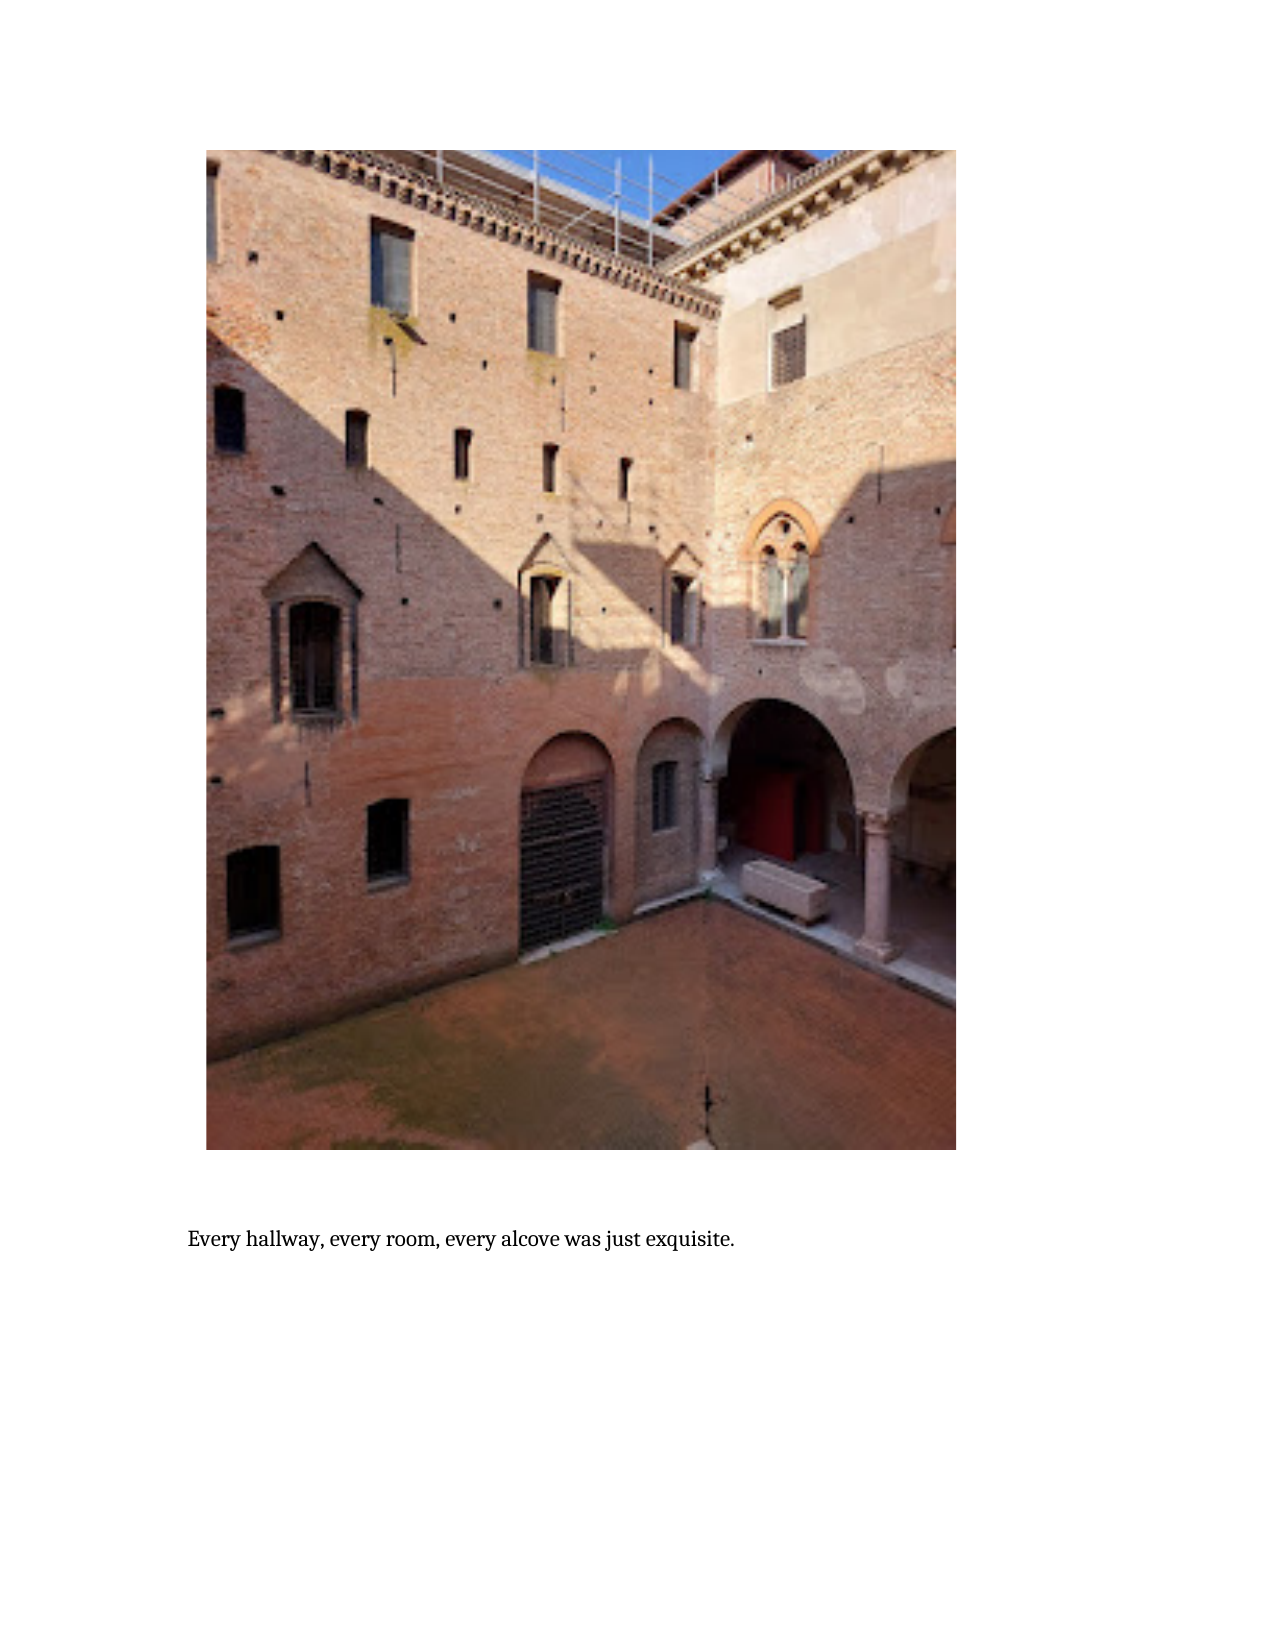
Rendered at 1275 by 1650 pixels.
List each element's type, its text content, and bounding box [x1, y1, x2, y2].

picture [206, 150, 957, 1150]
text Every hallway, every room, every alcove was just exquisite. [187, 1226, 1087, 1252]
